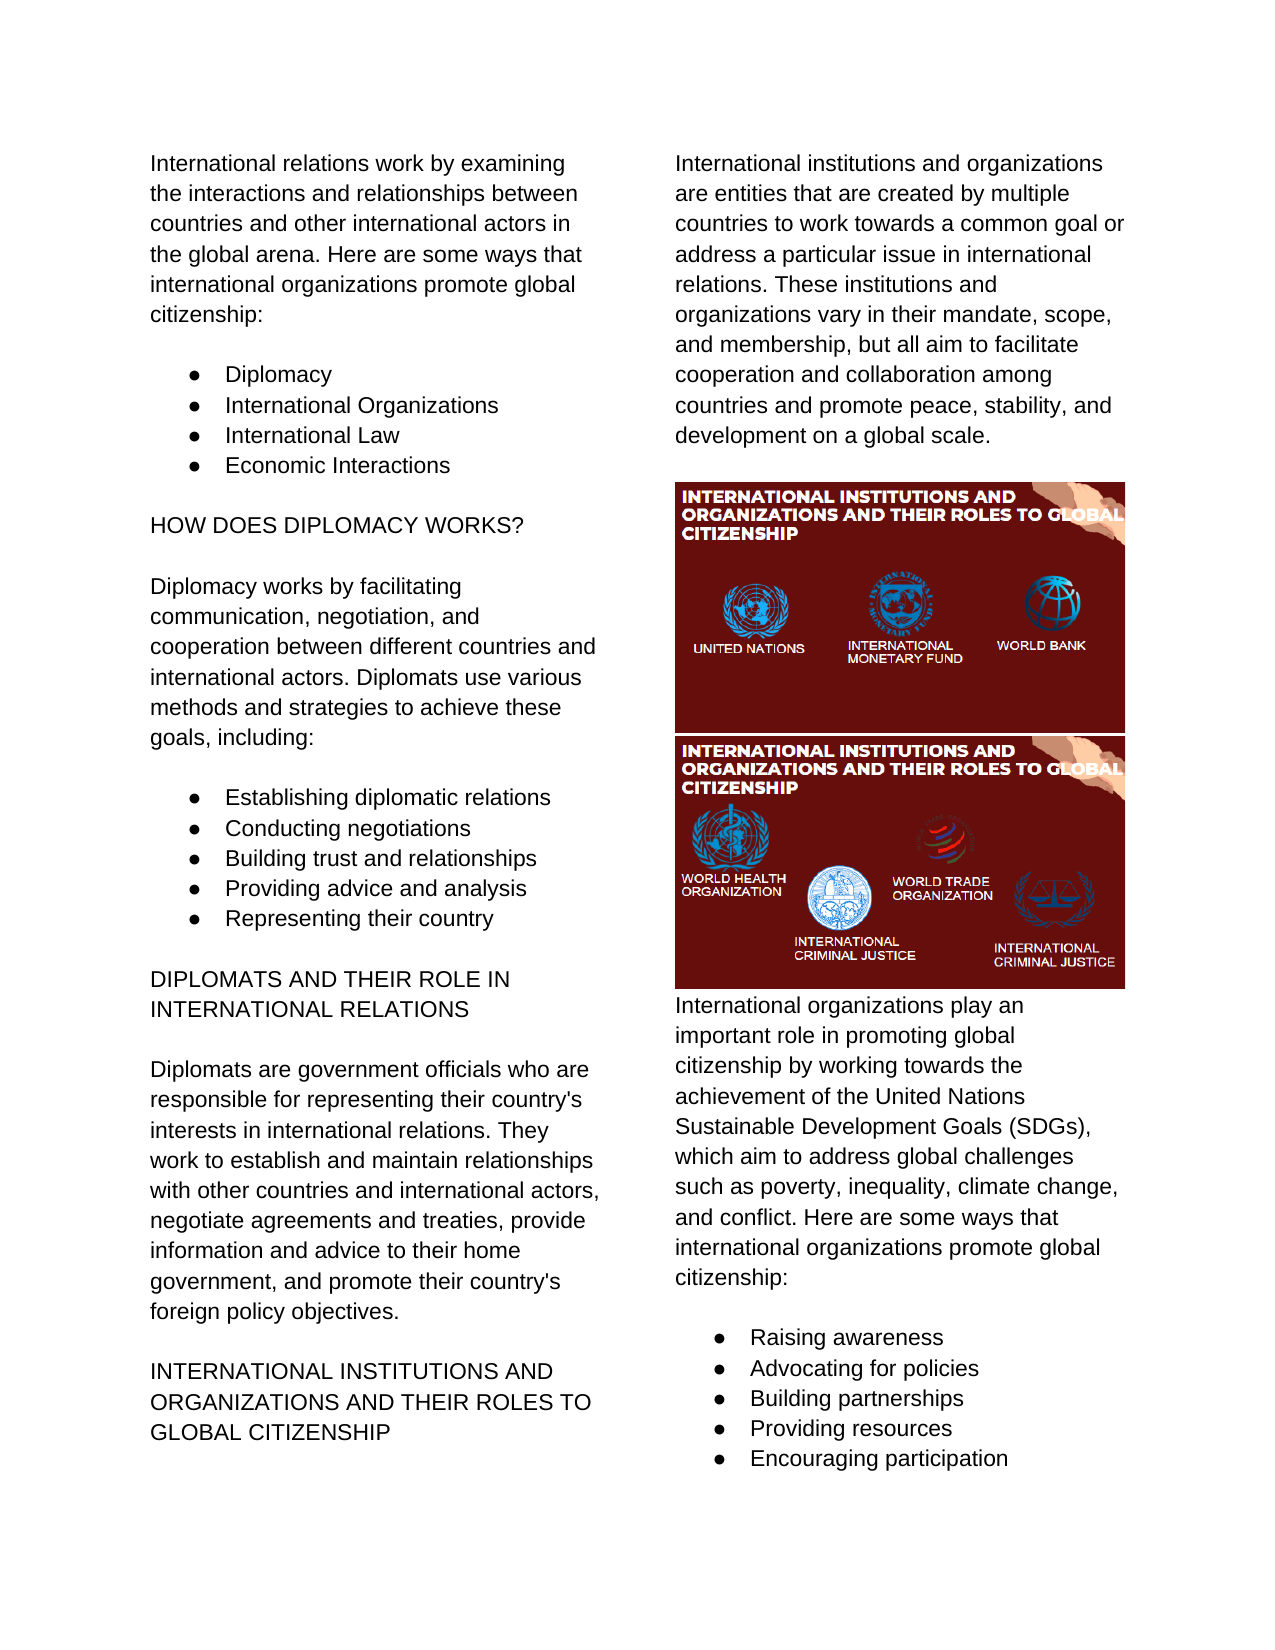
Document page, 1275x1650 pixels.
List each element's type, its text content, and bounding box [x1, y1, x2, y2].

list International Law [187, 422, 600, 448]
text INTERNATIONAL INSTITUTIONS AND ORGANIZATIONS AND THEIR ROLES TO GLOBAL CITIZENSHIP [150, 1358, 600, 1445]
text International organizations play an important role in promoting global citizenship by working towards the achievement of the United Nations Sustainable Development Goals (SDGs), which aim to address global challenges such as poverty, inequality, climate change, and conflict. Here are some ways that international organizations promote global citizenship: [675, 992, 1125, 1290]
list Advocating for policies [712, 1354, 1125, 1381]
list Establishing diplomatic relations [187, 784, 600, 811]
list Representing their country [187, 905, 600, 932]
text HOW DOES DIPLOMACY WORKS? [150, 512, 600, 539]
picture [675, 736, 1125, 989]
list Providing advice and analysis [187, 875, 600, 901]
list International Organizations [187, 392, 600, 418]
text Diplomats are government officials who are responsible for representing their country's interests in international relations. They work to establish and maintain relationships with other countries and international actors, negotiate agreements and treaties, provide information and advice to their home government, and promote their country's foreign policy objectives. [150, 1056, 600, 1324]
list Economic Interactions [187, 452, 600, 478]
list Diplomacy [187, 361, 600, 388]
text DIPLOMATS AND THEIR ROLE IN INTERNATIONAL RELATIONS [150, 966, 600, 1022]
list Providing resources [712, 1415, 1125, 1441]
text International relations work by examining the interactions and relationships between countries and other international actors in the global arena. Here are some ways that international organizations promote global citizenship: [150, 150, 600, 327]
text Diplomacy works by facilitating communication, negotiation, and cooperation between different countries and international actors. Diplomats use various methods and strategies to achieve these goals, including: [150, 573, 600, 750]
list Building trust and relationships [187, 845, 600, 871]
list Building partnerships [712, 1385, 1125, 1411]
list Raising awareness [712, 1324, 1125, 1351]
list Conducting negotiations [187, 814, 600, 841]
list Encouraging participation [712, 1445, 1125, 1472]
picture [675, 482, 1125, 733]
text International institutions and organizations are entities that are created by multiple countries to work towards a common goal or address a particular issue in international relations. These institutions and organizations vary in their mandate, scope, and membership, but all aim to facilitate cooperation and collaboration among countries and promote peace, stability, and development on a global scale. [675, 150, 1125, 448]
